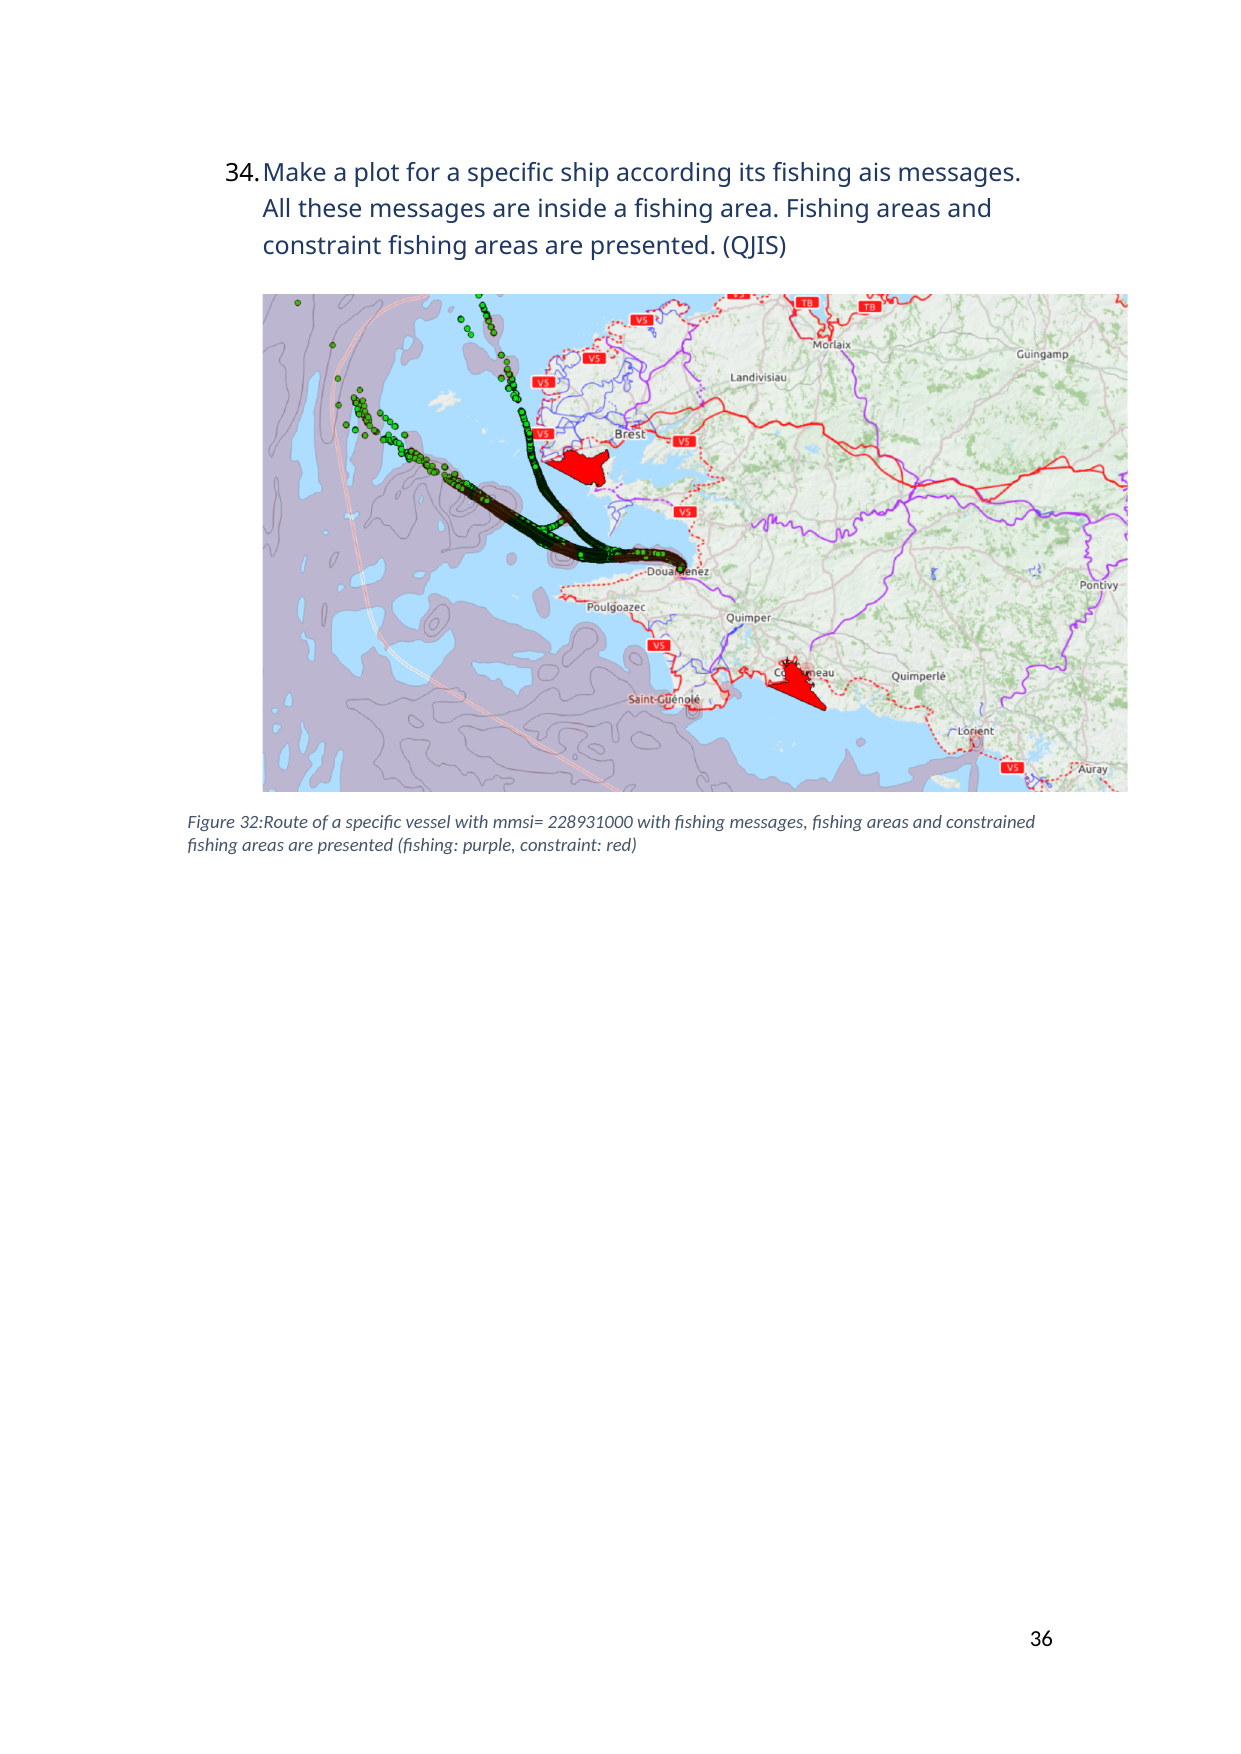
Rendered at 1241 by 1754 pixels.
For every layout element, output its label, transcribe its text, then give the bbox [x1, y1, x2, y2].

picture [262, 294, 1128, 792]
text Figure 32:Route of a specific vessel with mmsi= 228931000 with fishing messages, fishing areas and constrained fishing areas are presented (fishing: purple, constraint: red) [187, 810, 1053, 856]
subtitle Make a plot for a specific ship according its fishing ais messages. All these messages are inside a fishing area. Fishing areas and constraint fishing areas are presented. (QJIS) [225, 154, 1053, 262]
